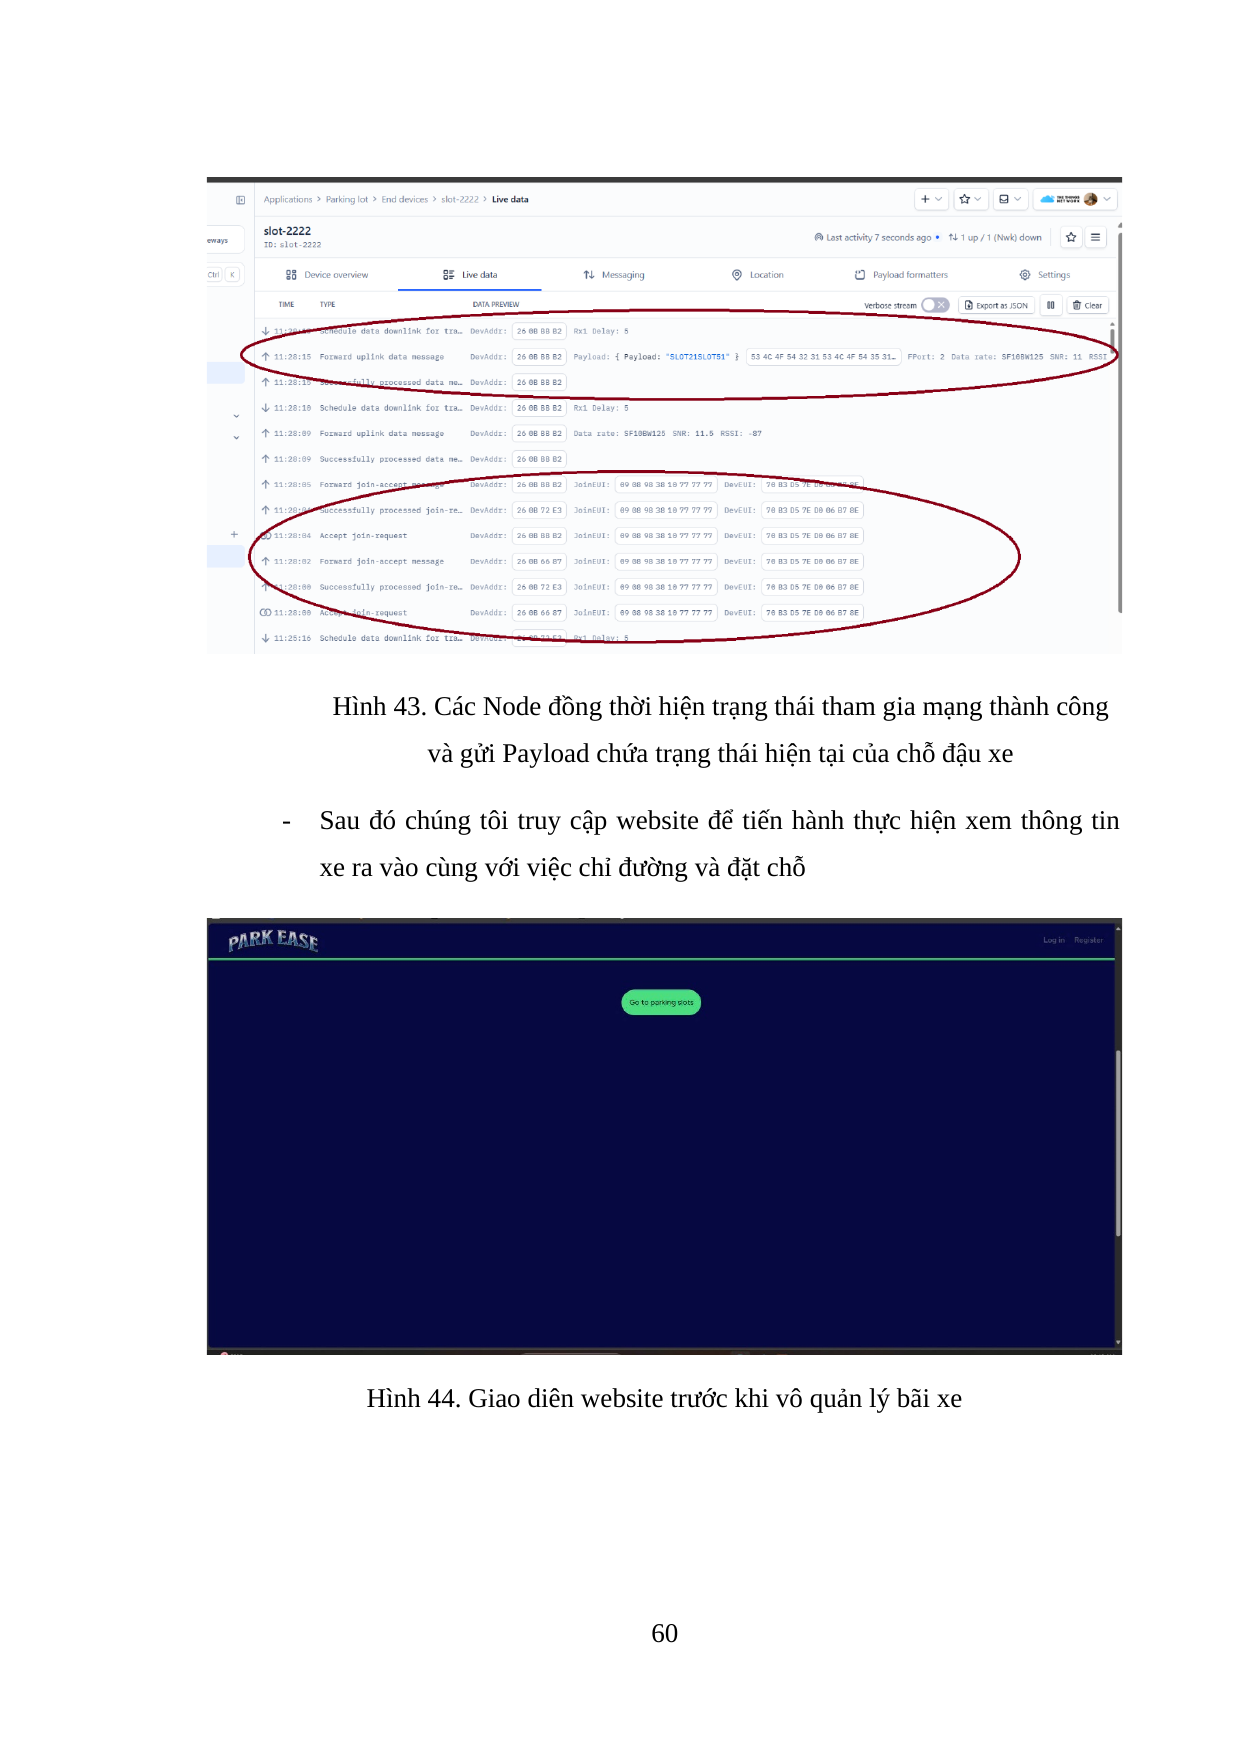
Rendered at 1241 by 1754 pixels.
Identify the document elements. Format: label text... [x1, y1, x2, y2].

picture [206, 918, 1123, 1355]
picture [206, 177, 1123, 654]
text Hình 43. Các Node đồng thời hiện trạng thái tham gia mạng thành công và gửi Payload chứa trạng thái hiện tại của chỗ đậu xe [319, 690, 1122, 768]
text Hình 44. Giao diên website trước khi vô quản lý bãi xe [207, 1382, 1122, 1413]
list Sau đó chúng tôi truy cập website để tiến hành thực hiện xem thông tin xe ra vào cùng với việc chỉ đường và đặt chỗ [282, 804, 1122, 882]
